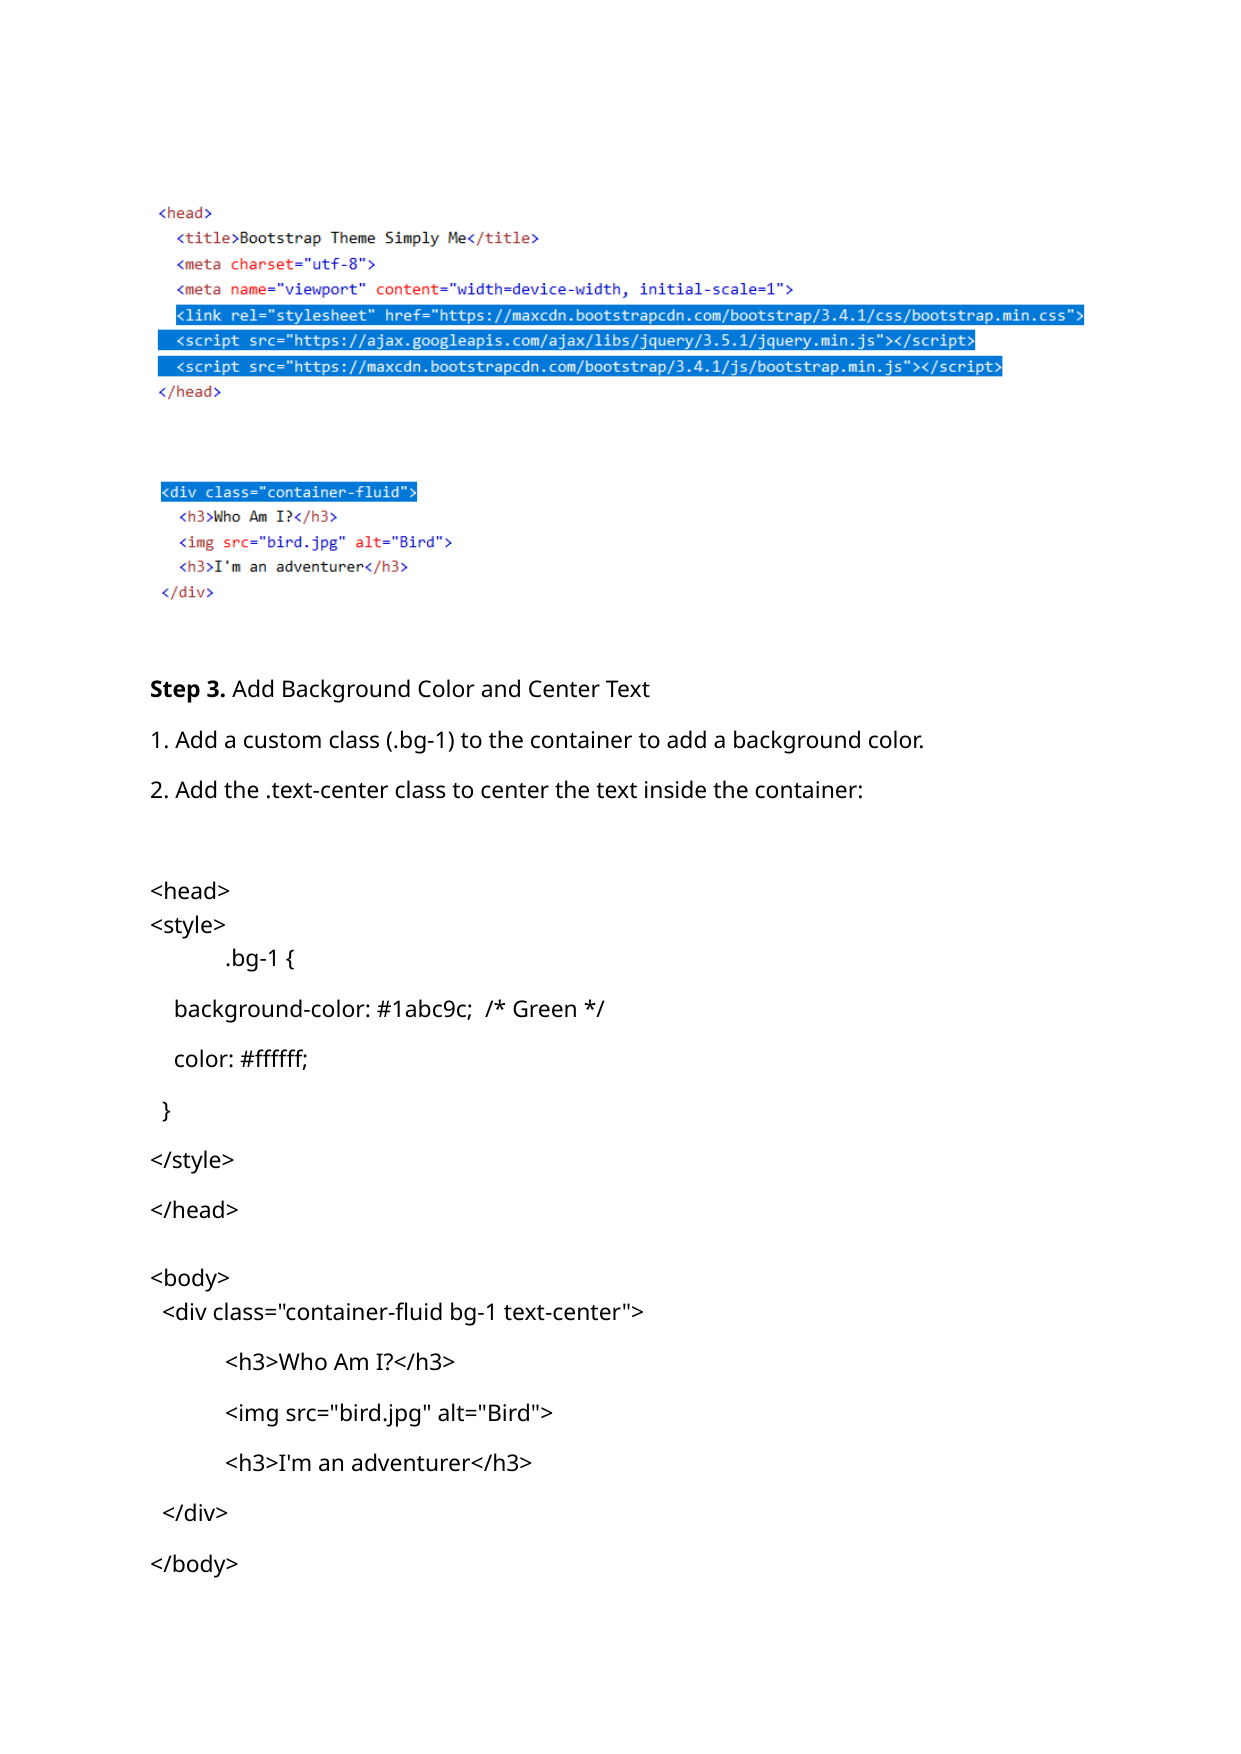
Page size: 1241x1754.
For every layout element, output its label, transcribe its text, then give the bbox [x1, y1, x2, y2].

text </div> [150, 1497, 1090, 1528]
picture [150, 200, 1091, 406]
text color: #ffffff; [150, 1043, 1090, 1074]
text } [150, 1093, 1090, 1125]
text <h3>I'm an adventurer</h3> [150, 1447, 1090, 1478]
text Step 3. Add Background Color and Center Text [150, 673, 1090, 704]
text </body> [150, 1548, 1090, 1579]
text <head> <style> .bg-1 { [150, 875, 1090, 973]
text 2. Add the .text-center class to center the text inside the container: [150, 774, 1090, 805]
text <h3>Who Am I?</h3> [150, 1346, 1090, 1377]
text </head> <body> <div class="container-fluid bg-1 text-center"> [150, 1194, 1090, 1327]
text </style> [150, 1144, 1090, 1175]
text <img src="bird.jpg" alt="Bird"> [150, 1396, 1090, 1428]
text background-color: #1abc9c; /* Green */ [150, 993, 1090, 1024]
text 1. Add a custom class (.bg-1) to the container to add a background color. [150, 723, 1090, 755]
picture [150, 474, 458, 604]
